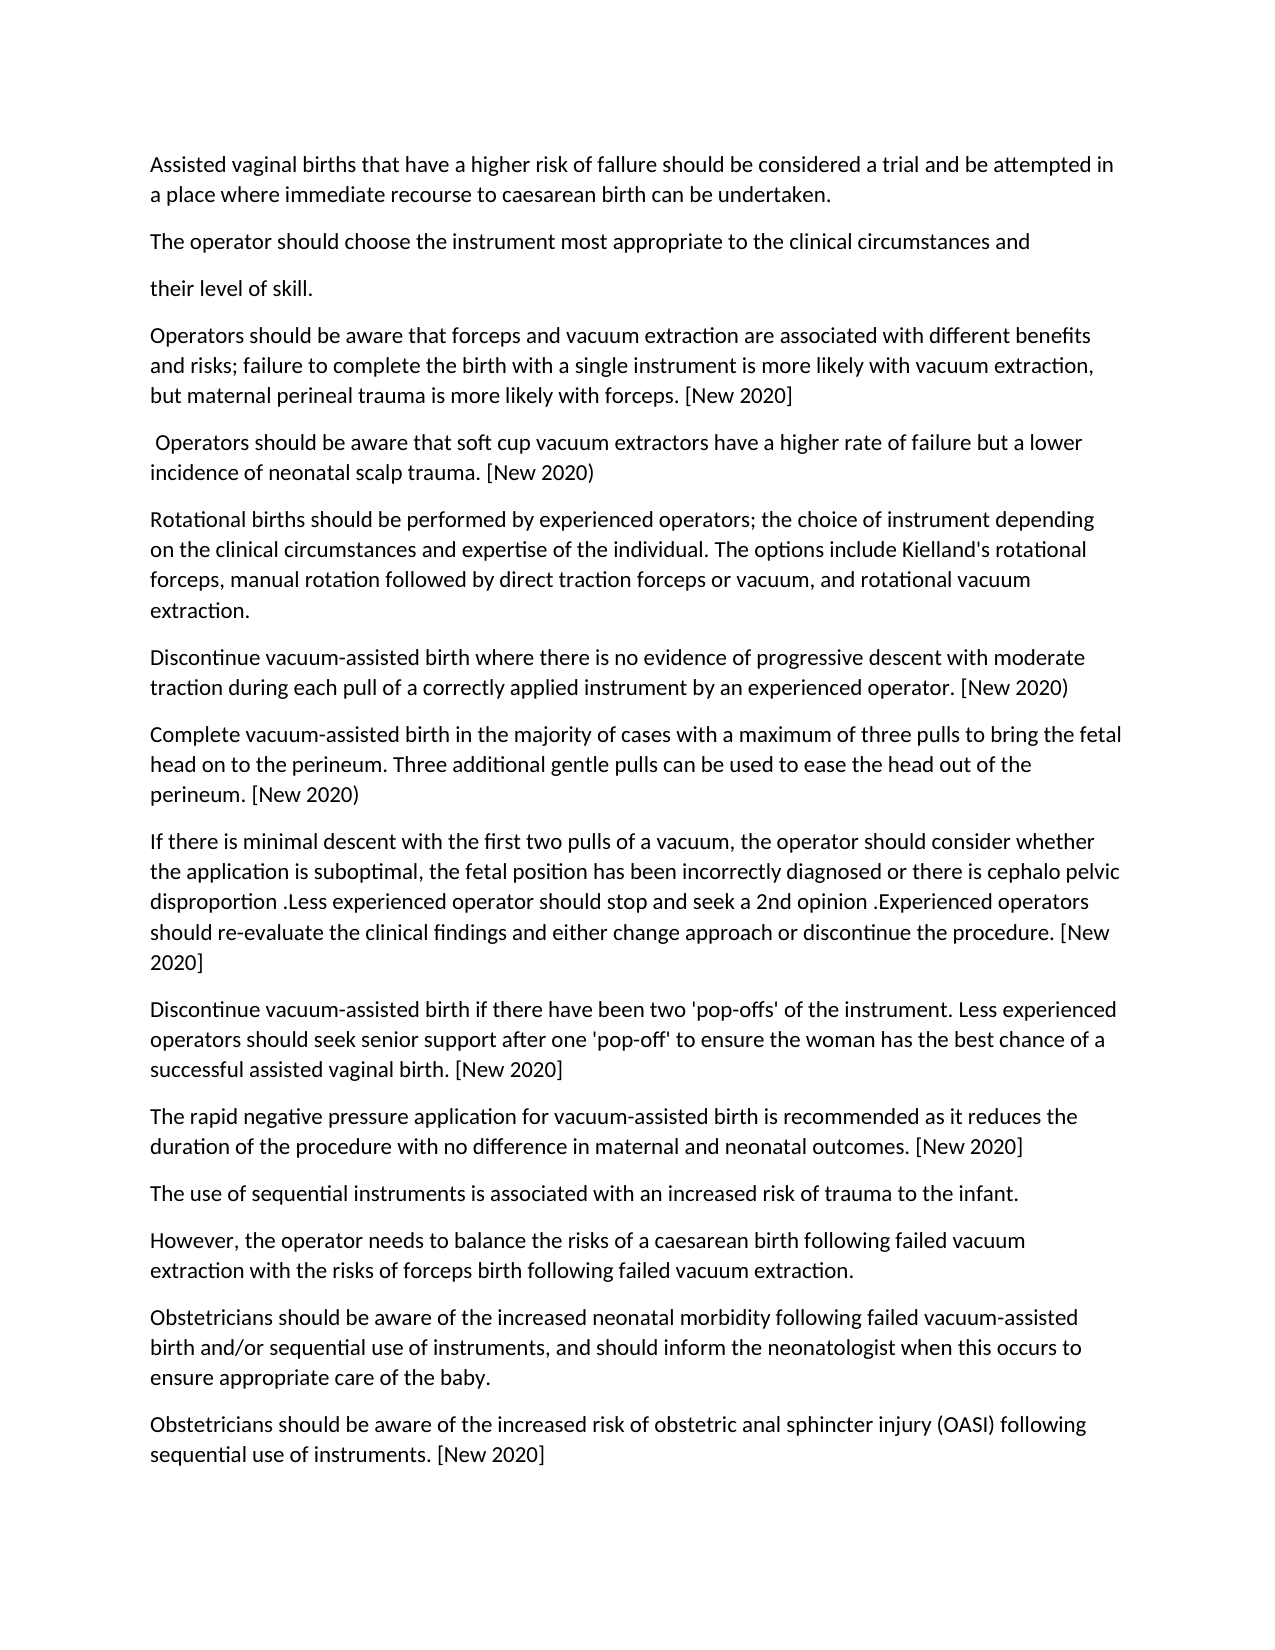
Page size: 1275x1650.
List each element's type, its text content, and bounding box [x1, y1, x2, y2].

text The operator should choose the instrument most appropriate to the clinical circumstances and [150, 227, 1125, 255]
text Obstetricians should be aware of the increased risk of obstetric anal sphincter injury (OASI) following sequential use of instruments. [New 2020] [150, 1410, 1125, 1469]
text Complete vacuum-assisted birth in the majority of cases with a maximum of three pulls to bring the fetal head on to the perineum. Three additional gentle pulls can be used to ease the head out of the perineum. [New 2020) [150, 720, 1125, 808]
text Operators should be aware that forceps and vacuum extraction are associated with different benefits and risks; failure to complete the birth with a single instrument is more likely with vacuum extraction, but maternal perineal trauma is more likely with forceps. [New 2020] [150, 321, 1125, 409]
text Obstetricians should be aware of the increased neonatal morbidity following failed vacuum-assisted birth and/or sequential use of instruments, and should inform the neonatologist when this occurs to ensure appropriate care of the baby. [150, 1303, 1125, 1392]
text Discontinue vacuum-assisted birth where there is no evidence of progressive descent with moderate traction during each pull of a correctly applied instrument by an experienced operator. [New 2020) [150, 643, 1125, 701]
text The rapid negative pressure application for vacuum-assisted birth is recommended as it reduces the duration of the procedure with no difference in maternal and neonatal outcomes. [New 2020] [150, 1102, 1125, 1160]
text The use of sequential instruments is associated with an increased risk of trauma to the infant. [150, 1179, 1125, 1207]
text However, the operator needs to balance the risks of a caesarean birth following failed vacuum extraction with the risks of forceps birth following failed vacuum extraction. [150, 1226, 1125, 1284]
text Assisted vaginal births that have a higher risk of fallure should be considered a trial and be attempted in a place where immediate recourse to caesarean birth can be undertaken. [150, 150, 1125, 208]
text their level of skill. [150, 274, 1125, 302]
text Discontinue vacuum-assisted birth if there have been two 'pop-offs' of the instrument. Less experienced operators should seek senior support after one 'pop-off' to ensure the woman has the best chance of a successful assisted vaginal birth. [New 2020] [150, 995, 1125, 1083]
text Operators should be aware that soft cup vacuum extractors have a higher rate of failure but a lower incidence of neonatal scalp trauma. [New 2020) [150, 428, 1125, 486]
text If there is minimal descent with the first two pulls of a vacuum, the operator should consider whether the application is suboptimal, the fetal position has been incorrectly diagnosed or there is cephalo pelvic disproportion .Less experienced operator should stop and seek a 2nd opinion .Experienced operators should re-evaluate the clinical findings and either change approach or discontinue the procedure. [New 2020] [150, 827, 1125, 976]
text Rotational births should be performed by experienced operators; the choice of instrument depending on the clinical circumstances and expertise of the individual. The options include Kielland's rotational forceps, manual rotation followed by direct traction forceps or vacuum, and rotational vacuum extraction. [150, 505, 1125, 624]
